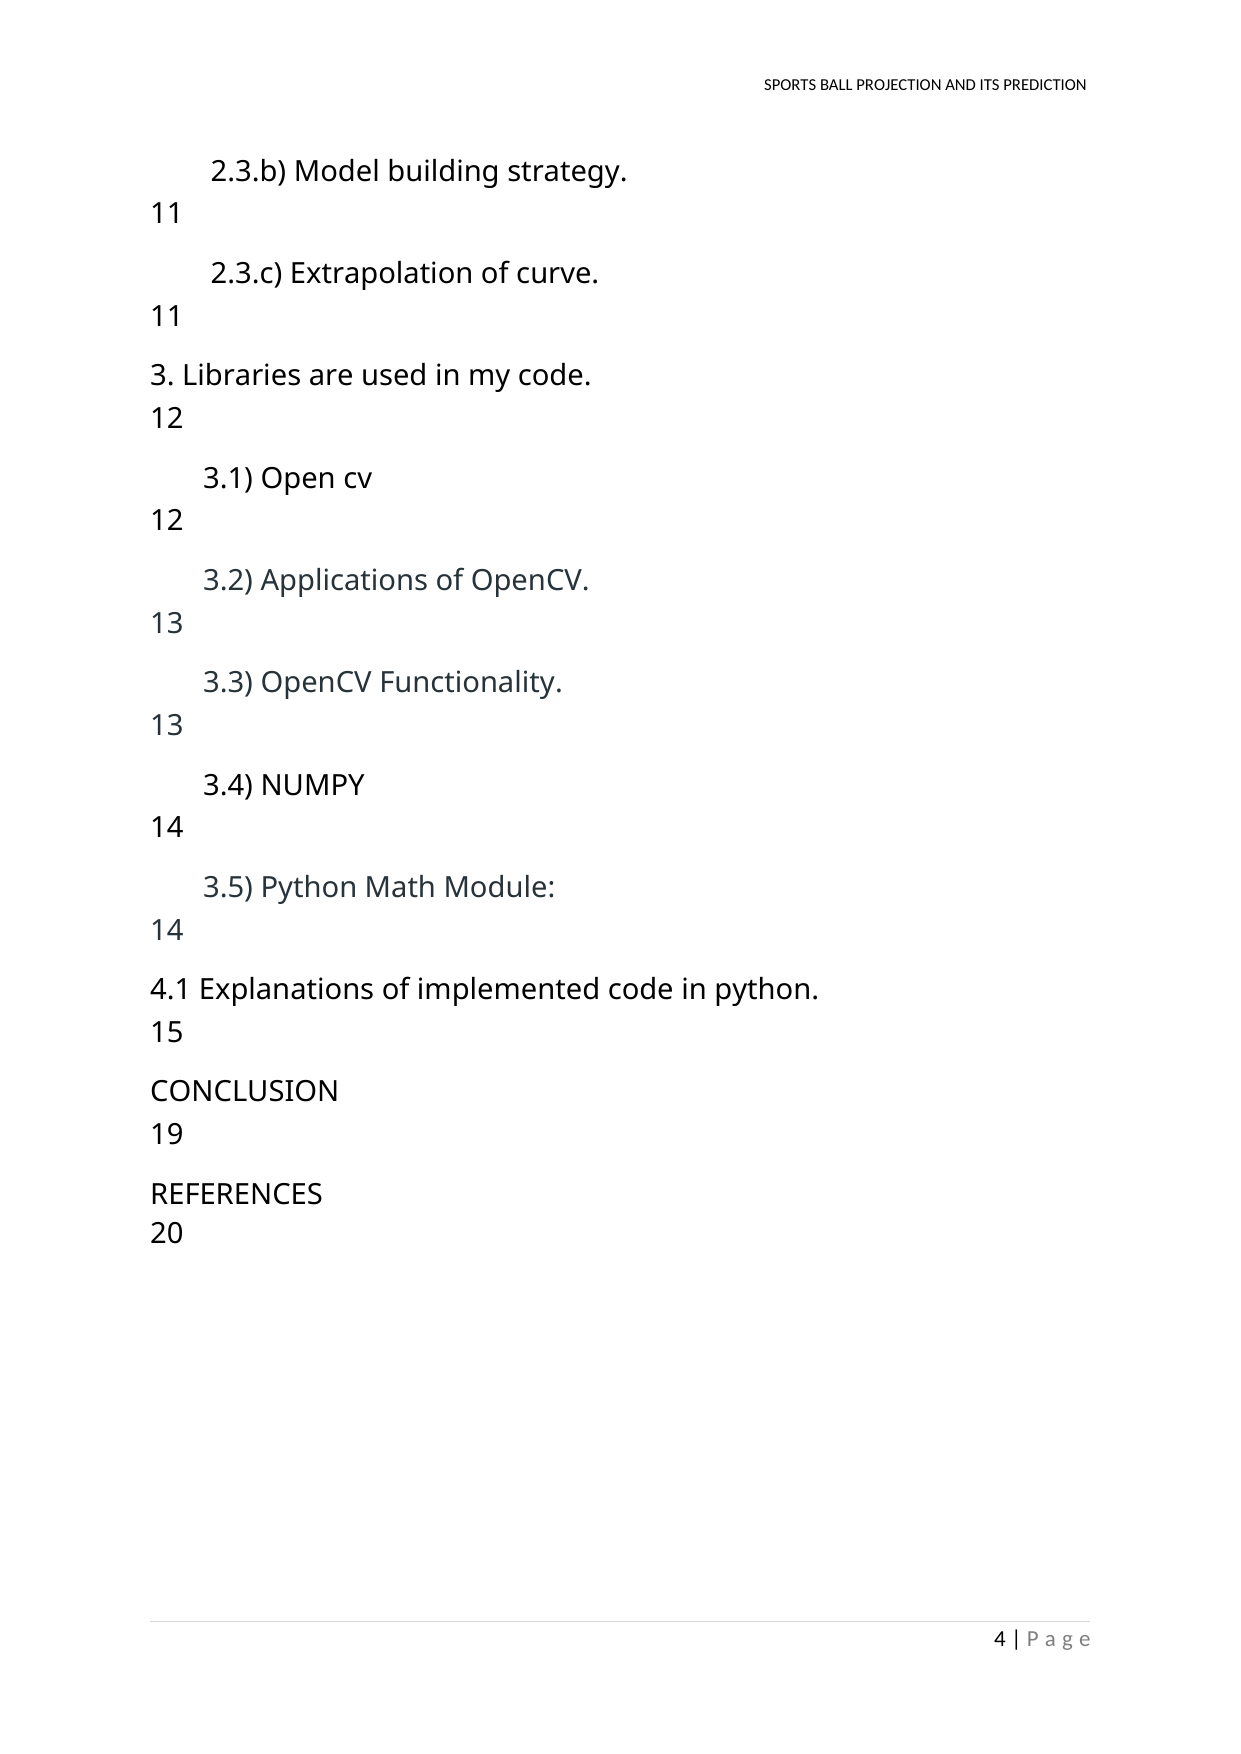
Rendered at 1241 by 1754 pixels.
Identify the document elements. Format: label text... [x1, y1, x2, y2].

text 3.3) OpenCV Functionality. 13 [150, 661, 1090, 744]
text 3.4) NUMPY 14 [150, 764, 1090, 846]
text 2.3.b) Model building strategy. 11 [150, 150, 1090, 232]
text 3.1) Open cv 12 [150, 457, 1090, 539]
text 2.3.c) Extrapolation of curve. 11 [150, 252, 1090, 335]
text REFERENCES 20 [150, 1173, 1090, 1252]
text 3.5) Python Math Module: 14 [150, 866, 1090, 948]
text 4.1 Explanations of implemented code in python. 15 [150, 968, 1090, 1051]
text 3.2) Applications of OpenCV. 13 [150, 559, 1090, 642]
text CONCLUSION 19 [150, 1071, 1090, 1153]
text 3. Libraries are used in my code. 12 [150, 354, 1090, 437]
